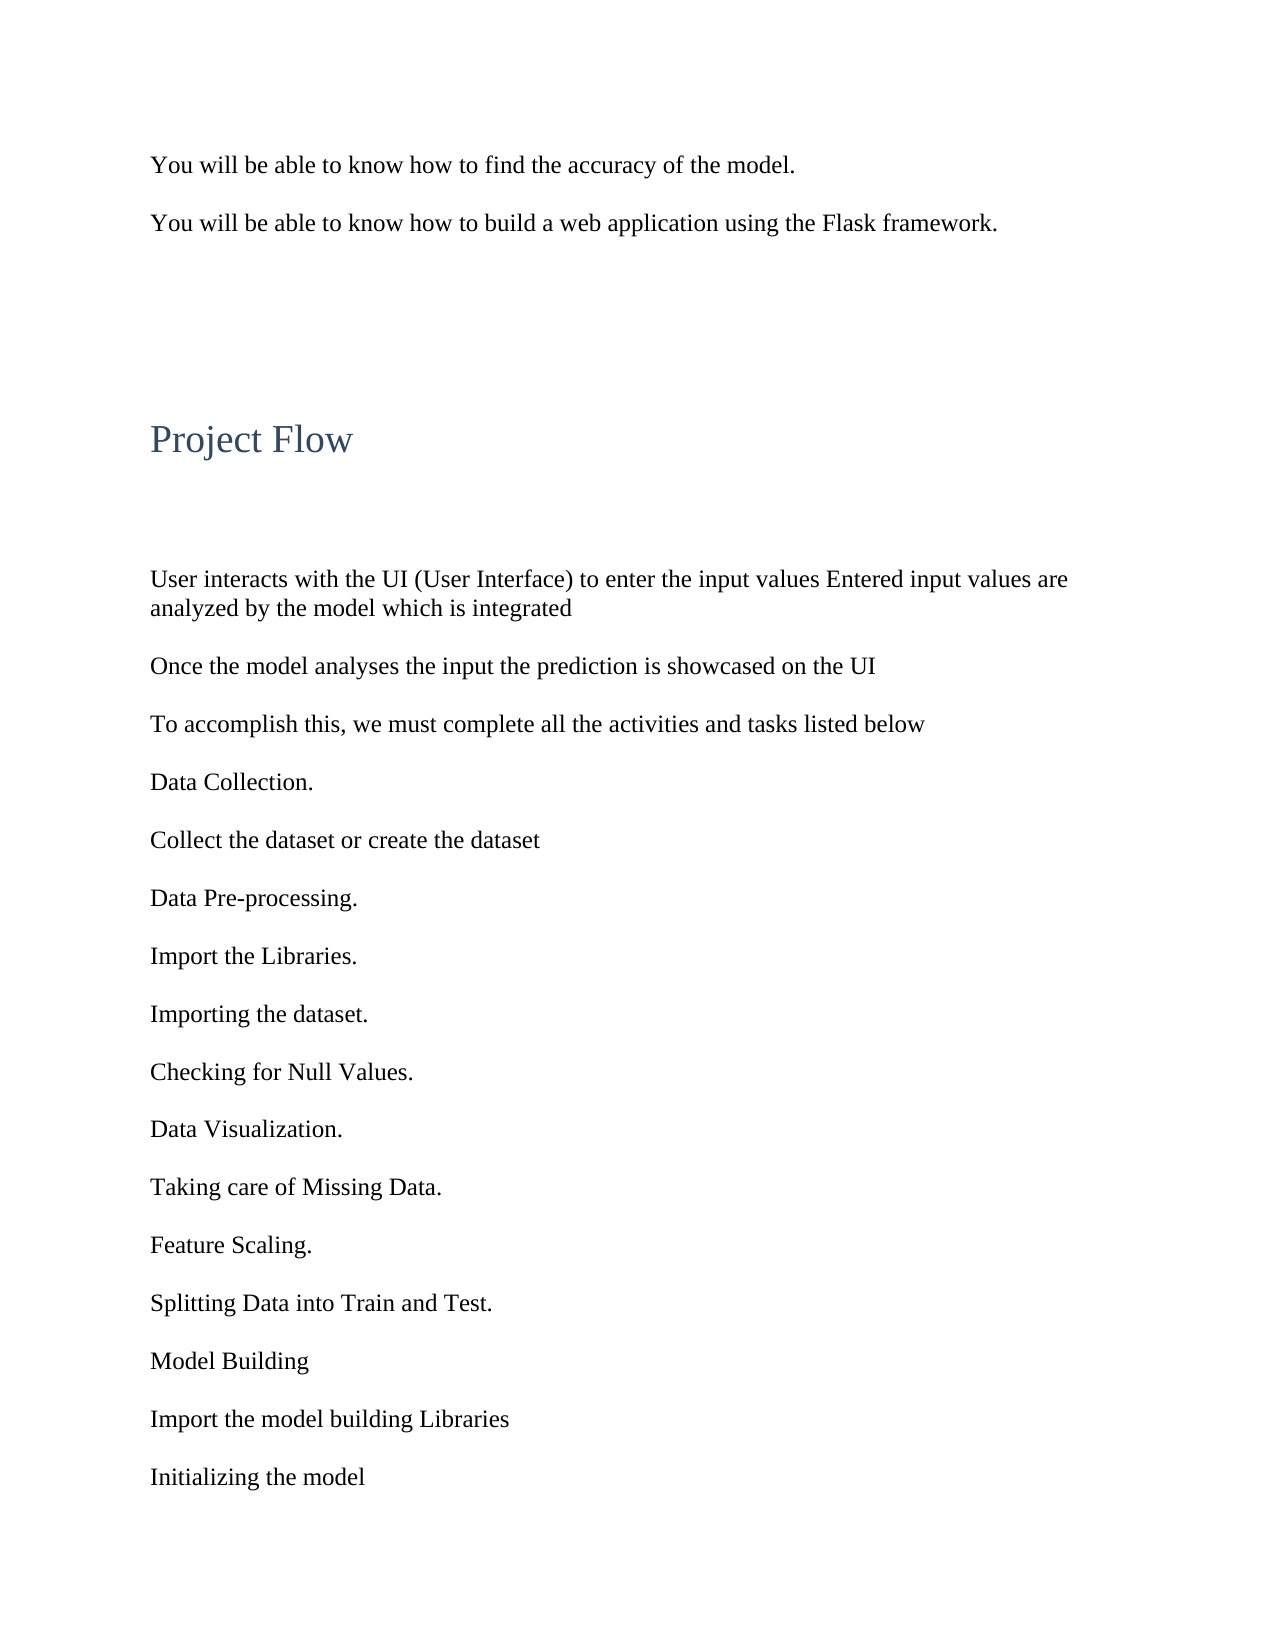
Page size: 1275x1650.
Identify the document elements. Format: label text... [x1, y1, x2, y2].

text Once the model analyses the input the prediction is showcased on the UI [150, 651, 1125, 680]
text Taking care of Missing Data. [150, 1172, 1125, 1201]
text Import the model building Libraries [150, 1404, 1125, 1433]
text You will be able to know how to build a web application using the Flask framework. [150, 208, 1125, 237]
text Collect the dataset or create the dataset [150, 825, 1125, 854]
text Data Visualization. [150, 1114, 1125, 1143]
text Data Pre-processing. [150, 883, 1125, 912]
text To accomplish this, we must complete all the activities and tasks listed below [150, 709, 1125, 738]
text User interacts with the UI (User Interface) to enter the input values Entered input values are analyzed by the model which is integrated [150, 564, 1125, 622]
text Model Building [150, 1346, 1125, 1375]
text Data Collection. [150, 767, 1125, 796]
text Initializing the model [150, 1462, 1125, 1491]
text Import the Libraries. [150, 941, 1125, 969]
text Project Flow [150, 415, 1125, 461]
text Splitting Data into Train and Test. [150, 1288, 1125, 1317]
text You will be able to know how to find the accuracy of the model. [150, 150, 1125, 179]
text Importing the dataset. [150, 999, 1125, 1027]
text Checking for Null Values. [150, 1057, 1125, 1085]
text Feature Scaling. [150, 1230, 1125, 1259]
